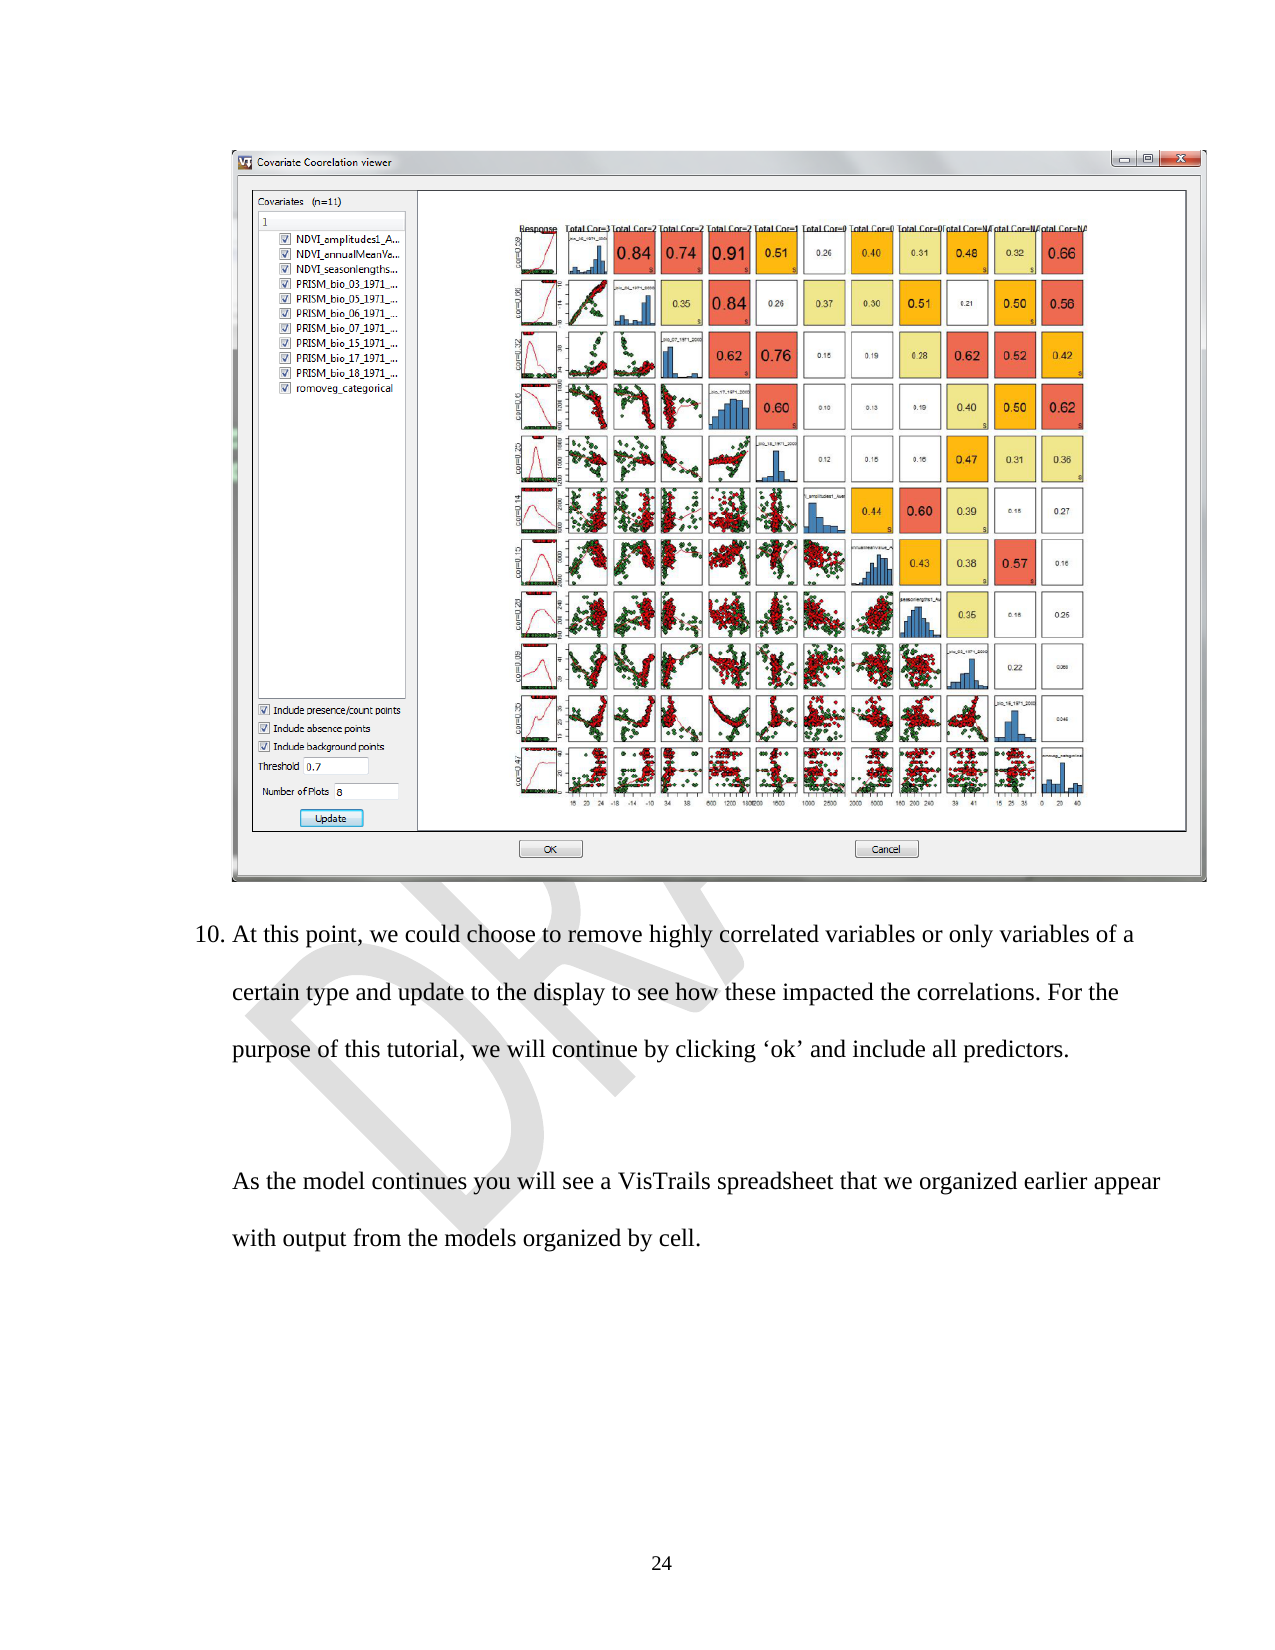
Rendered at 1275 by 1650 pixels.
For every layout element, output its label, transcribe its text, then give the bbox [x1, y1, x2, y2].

list At this point, we could choose to remove highly correlated variables or only variables of a certain type and update to the display to see how these impacted the correlations. For the purpose of this tutorial, we will continue by clicking ‘ok’ and include all predictors. [194, 919, 1185, 1063]
list As the model continues you will see a VisTrails spreadsheet that we organized earlier appear with output from the models organized by cell. [232, 1166, 1185, 1252]
picture [231, 150, 1207, 882]
